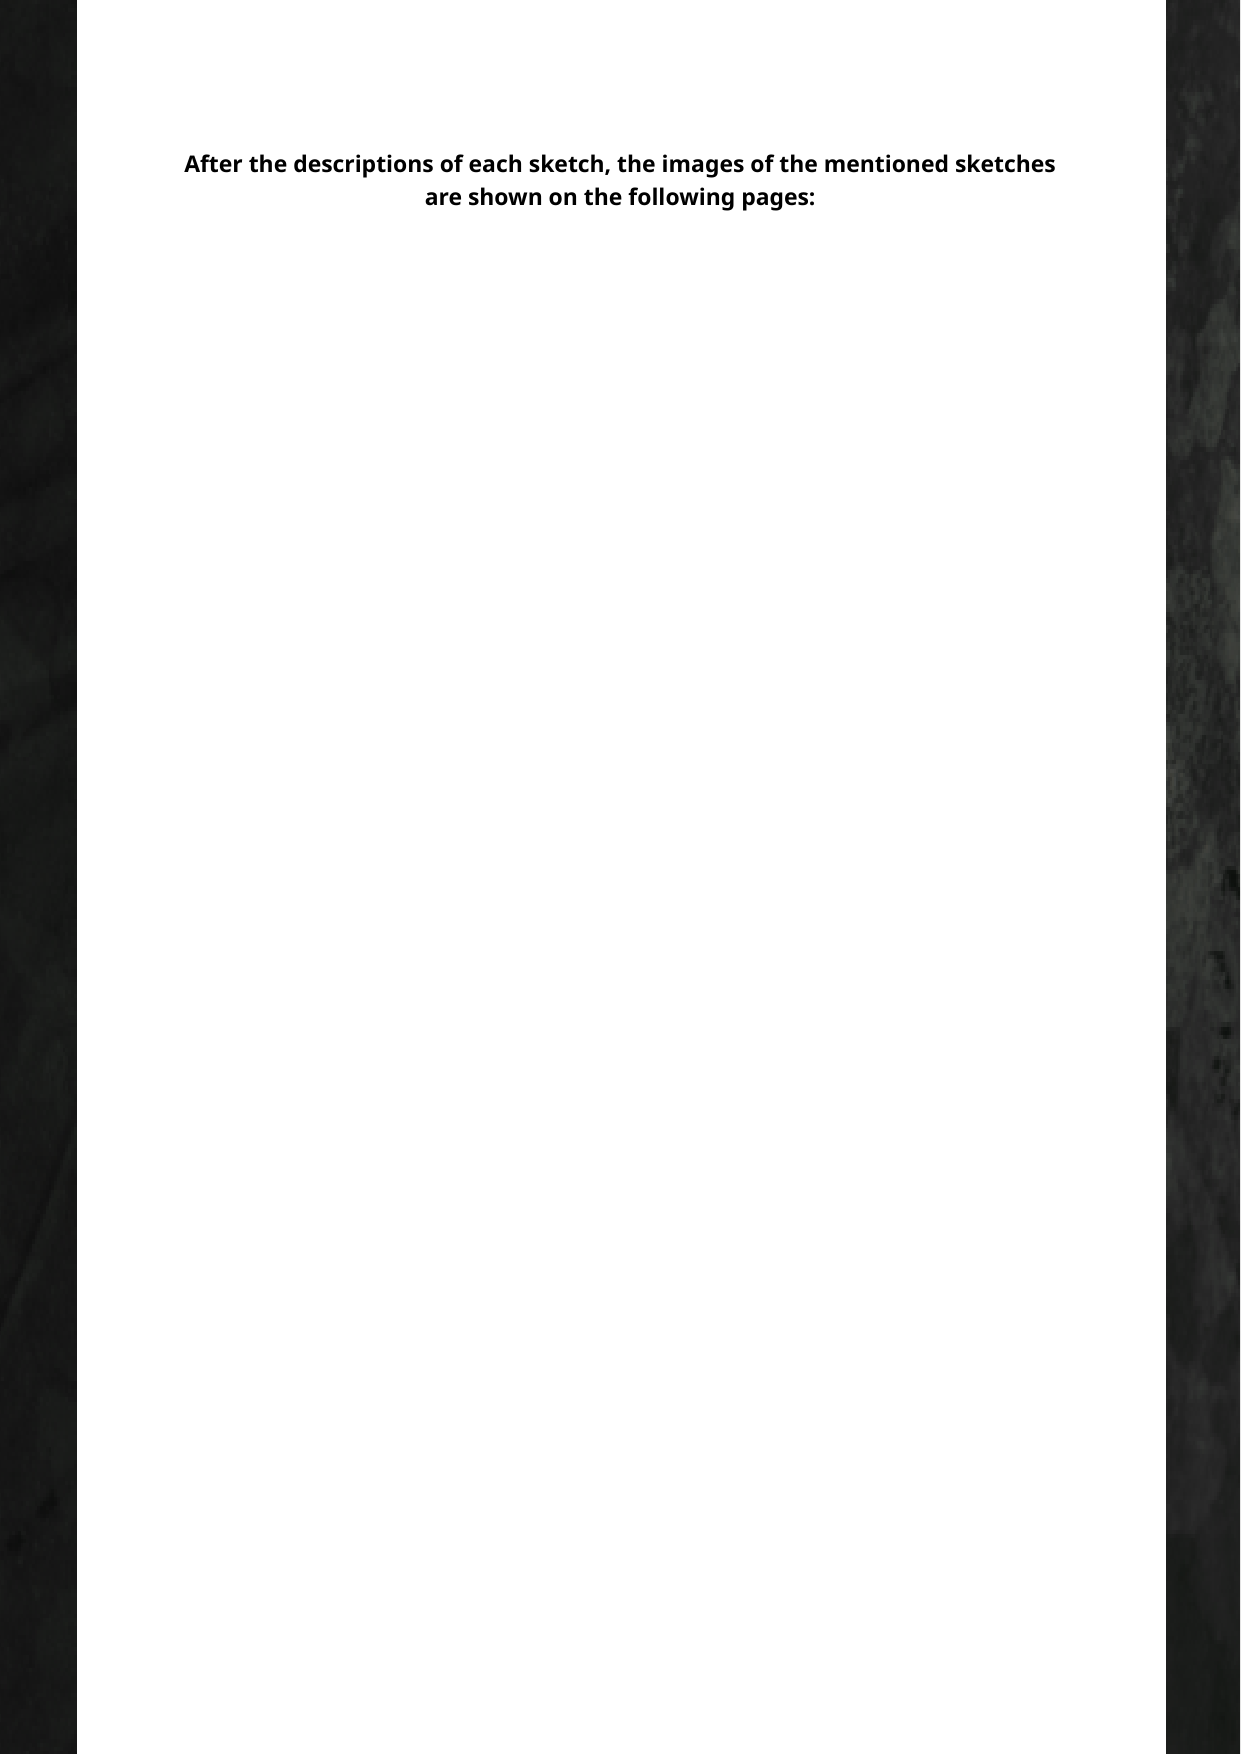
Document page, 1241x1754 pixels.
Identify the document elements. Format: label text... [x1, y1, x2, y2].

picture [1166, 0, 1241, 1754]
text After the descriptions of each sketch, the images of the mentioned sketches are shown on the following pages: [177, 148, 1063, 213]
picture [0, 0, 77, 1754]
